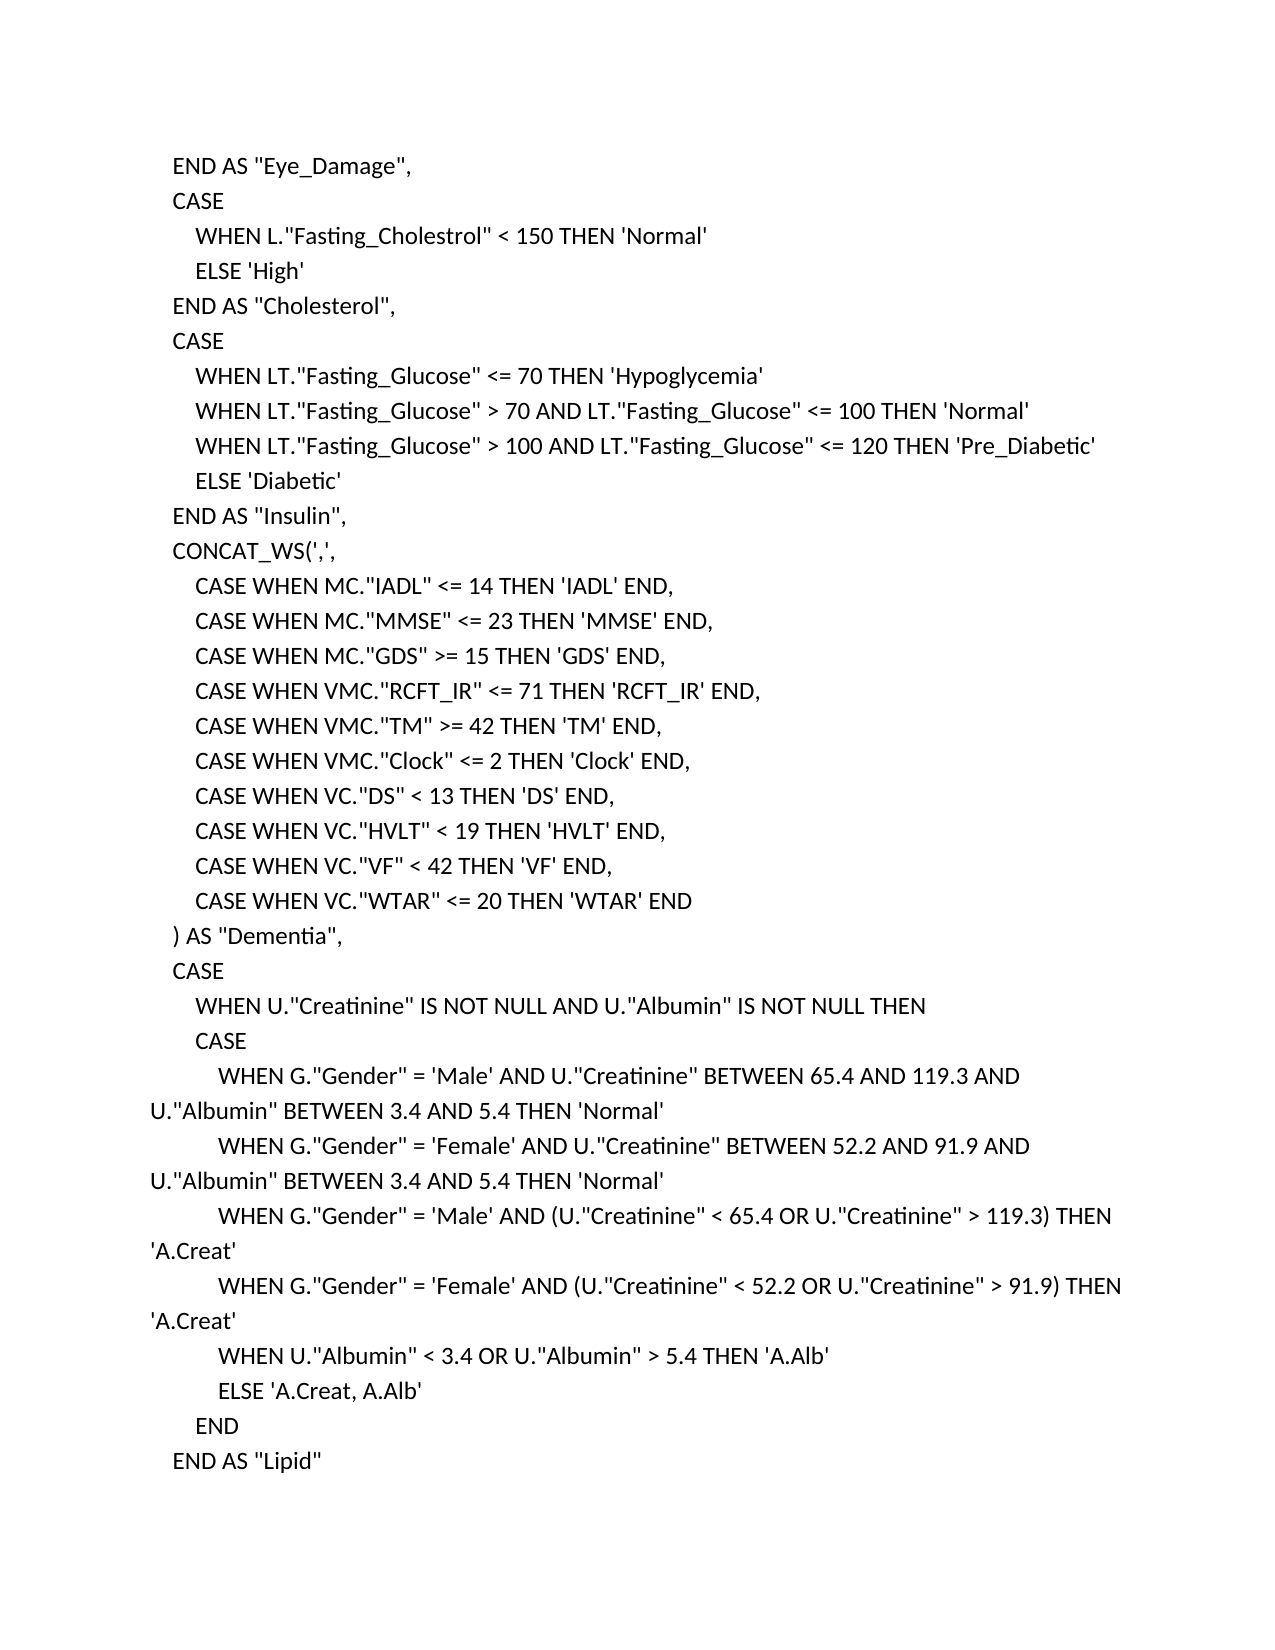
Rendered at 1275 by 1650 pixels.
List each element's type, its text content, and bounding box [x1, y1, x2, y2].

text CASE WHEN MC."IADL" <= 14 THEN 'IADL' END, [150, 570, 1125, 601]
text CASE [150, 1025, 1125, 1056]
text WHEN L."Fasting_Cholestrol" < 150 THEN 'Normal' [150, 220, 1125, 251]
text ) AS "Dementia", [150, 920, 1125, 951]
text ELSE 'High' [150, 255, 1125, 286]
text END [150, 1410, 1125, 1441]
text END AS "Eye_Damage", [150, 150, 1125, 181]
text CASE WHEN VMC."TM" >= 42 THEN 'TM' END, [150, 710, 1125, 741]
text CASE WHEN VMC."RCFT_IR" <= 71 THEN 'RCFT_IR' END, [150, 675, 1125, 706]
text WHEN G."Gender" = 'Male' AND U."Creatinine" BETWEEN 65.4 AND 119.3 AND U."Albumin" BETWEEN 3.4 AND 5.4 THEN 'Normal' [150, 1060, 1125, 1126]
text CASE [150, 185, 1125, 216]
text WHEN LT."Fasting_Glucose" > 100 AND LT."Fasting_Glucose" <= 120 THEN 'Pre_Diabetic' [150, 430, 1125, 461]
text CONCAT_WS(',', [150, 535, 1125, 566]
text WHEN U."Creatinine" IS NOT NULL AND U."Albumin" IS NOT NULL THEN [150, 990, 1125, 1021]
text WHEN LT."Fasting_Glucose" > 70 AND LT."Fasting_Glucose" <= 100 THEN 'Normal' [150, 395, 1125, 426]
text WHEN G."Gender" = 'Female' AND U."Creatinine" BETWEEN 52.2 AND 91.9 AND U."Albumin" BETWEEN 3.4 AND 5.4 THEN 'Normal' [150, 1130, 1125, 1196]
text CASE WHEN VC."DS" < 13 THEN 'DS' END, [150, 780, 1125, 811]
text ELSE 'Diabetic' [150, 465, 1125, 496]
text CASE WHEN VC."WTAR" <= 20 THEN 'WTAR' END [150, 885, 1125, 916]
text END AS "Cholesterol", [150, 290, 1125, 321]
text WHEN U."Albumin" < 3.4 OR U."Albumin" > 5.4 THEN 'A.Alb' [150, 1340, 1125, 1371]
text WHEN LT."Fasting_Glucose" <= 70 THEN 'Hypoglycemia' [150, 360, 1125, 391]
text CASE WHEN VC."VF" < 42 THEN 'VF' END, [150, 850, 1125, 881]
text CASE WHEN MC."GDS" >= 15 THEN 'GDS' END, [150, 640, 1125, 671]
text CASE [150, 325, 1125, 356]
text CASE WHEN VC."HVLT" < 19 THEN 'HVLT' END, [150, 815, 1125, 846]
text CASE WHEN MC."MMSE" <= 23 THEN 'MMSE' END, [150, 605, 1125, 636]
text CASE [150, 955, 1125, 986]
text END AS "Insulin", [150, 500, 1125, 531]
text WHEN G."Gender" = 'Female' AND (U."Creatinine" < 52.2 OR U."Creatinine" > 91.9) THEN 'A.Creat' [150, 1270, 1125, 1336]
text WHEN G."Gender" = 'Male' AND (U."Creatinine" < 65.4 OR U."Creatinine" > 119.3) THEN 'A.Creat' [150, 1200, 1125, 1266]
text END AS "Lipid" [150, 1445, 1125, 1476]
text CASE WHEN VMC."Clock" <= 2 THEN 'Clock' END, [150, 745, 1125, 776]
text ELSE 'A.Creat, A.Alb' [150, 1375, 1125, 1406]
